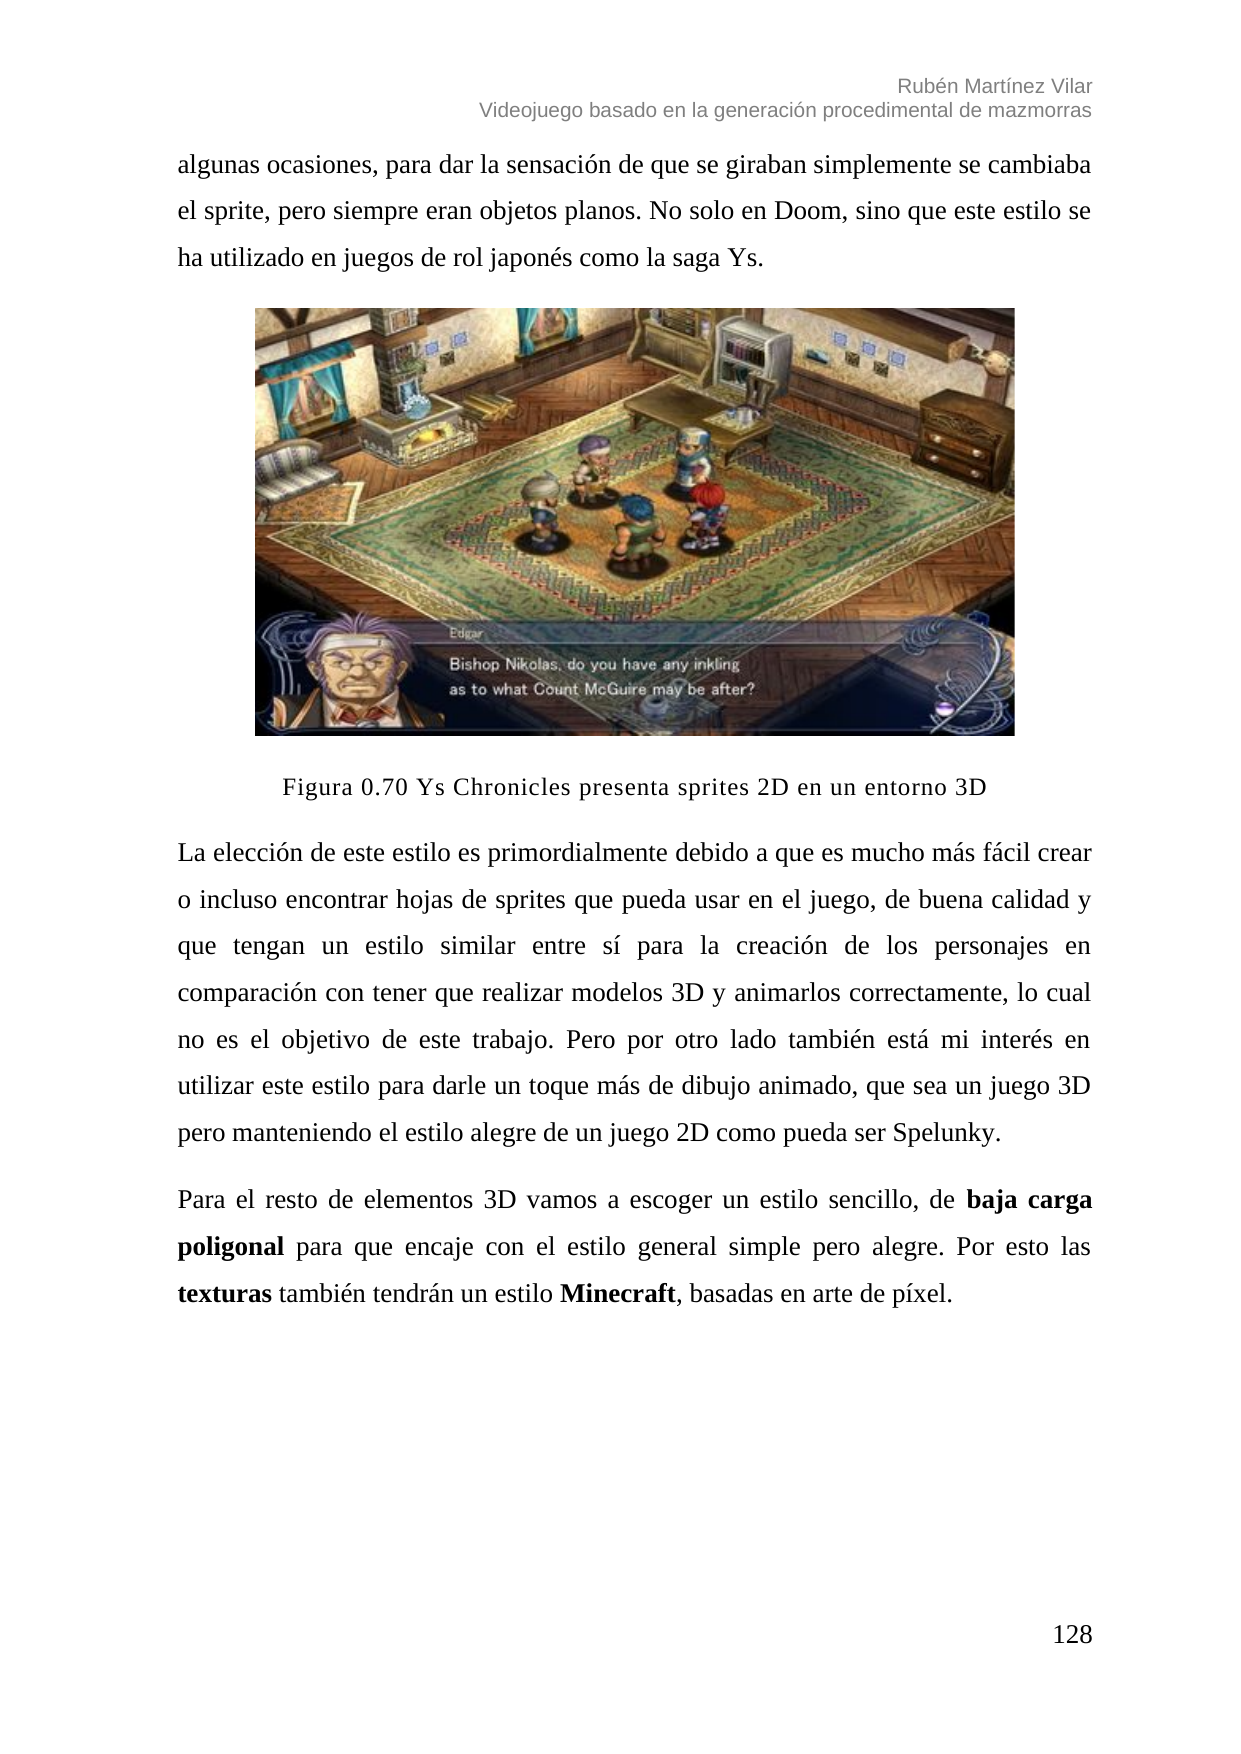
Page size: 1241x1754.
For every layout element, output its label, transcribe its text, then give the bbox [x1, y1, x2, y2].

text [177, 148, 1092, 272]
text Para el resto de elementos 3D vamos a escoger un estilo sencillo, de baja carga poligonal para que encaje con el estilo general simple pero alegre. Por esto las texturas también tendrán un estilo Minecraft, basadas en arte de píxel. [177, 1183, 1092, 1308]
picture [255, 308, 1015, 736]
text La elección de este estilo es primordialmente debido a que es mucho más fácil crear o incluso encontrar hojas de sprites que pueda usar en el juego, de buena calidad y que tengan un estilo similar entre sí para la creación de los personajes en comparación con tener que realizar modelos 3D y animarlos correctamente, lo cual no es el objetivo de este trabajo. Pero por otro lado también está mi interés en utilizar este estilo para darle un toque más de dibujo animado, que sea un juego 3D pero manteniendo el estilo alegre de un juego 2D como pueda ser Spelunky. [177, 836, 1092, 1147]
